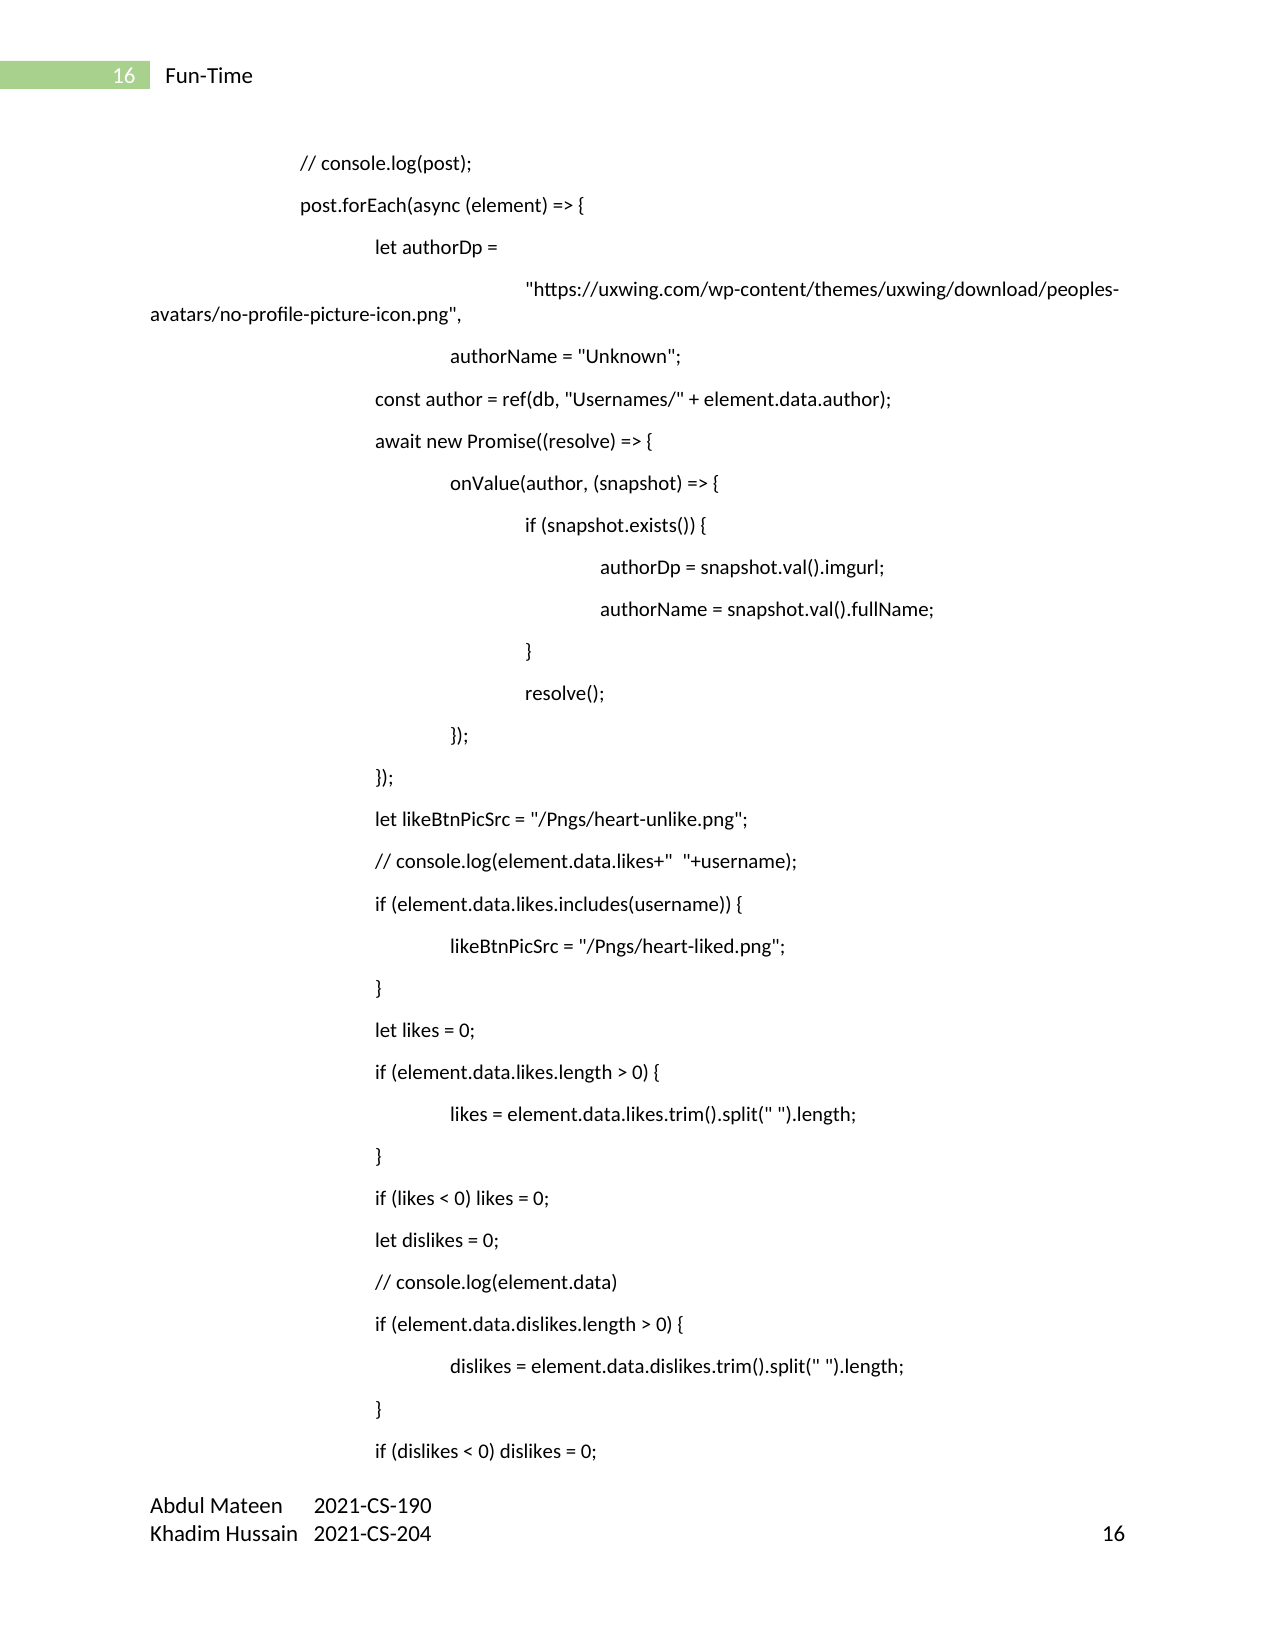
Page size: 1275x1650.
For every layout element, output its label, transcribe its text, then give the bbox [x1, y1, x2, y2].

text if (element.data.likes.length > 0) { [150, 1059, 1125, 1084]
text } [150, 638, 1125, 664]
text } [150, 1396, 1125, 1421]
text "https://uxwing.com/wp-content/themes/uxwing/download/peoples-avatars/no-profile-picture-icon.png", [150, 276, 1125, 327]
text // console.log(element.data) [150, 1269, 1125, 1295]
text if (dislikes < 0) dislikes = 0; [150, 1438, 1125, 1463]
text if (element.data.dislikes.length > 0) { [150, 1312, 1125, 1337]
text } [150, 1143, 1125, 1169]
text // console.log(element.data.likes+" "+username); [150, 849, 1125, 874]
text let likeBtnPicSrc = "/Pngs/heart-unlike.png"; [150, 807, 1125, 832]
text authorName = "Unknown"; [150, 344, 1125, 369]
text let dislikes = 0; [150, 1227, 1125, 1253]
text dislikes = element.data.dislikes.trim().split(" ").length; [150, 1354, 1125, 1379]
text onValue(author, (snapshot) => { [150, 470, 1125, 495]
text likeBtnPicSrc = "/Pngs/heart-liked.png"; [150, 933, 1125, 958]
text // console.log(post); [150, 150, 1125, 175]
text }); [150, 722, 1125, 748]
text await new Promise((resolve) => { [150, 428, 1125, 453]
text authorName = snapshot.val().fullName; [150, 596, 1125, 622]
text if (element.data.likes.includes(username)) { [150, 891, 1125, 916]
text post.forEach(async (element) => { [150, 192, 1125, 217]
text let authorDp = [150, 234, 1125, 259]
text } [150, 975, 1125, 1000]
text authorDp = snapshot.val().imgurl; [150, 554, 1125, 579]
text const author = ref(db, "Usernames/" + element.data.author); [150, 386, 1125, 411]
text resolve(); [150, 680, 1125, 706]
text if (likes < 0) likes = 0; [150, 1185, 1125, 1211]
text let likes = 0; [150, 1017, 1125, 1042]
text if (snapshot.exists()) { [150, 512, 1125, 537]
text }); [150, 764, 1125, 790]
text likes = element.data.likes.trim().split(" ").length; [150, 1101, 1125, 1127]
